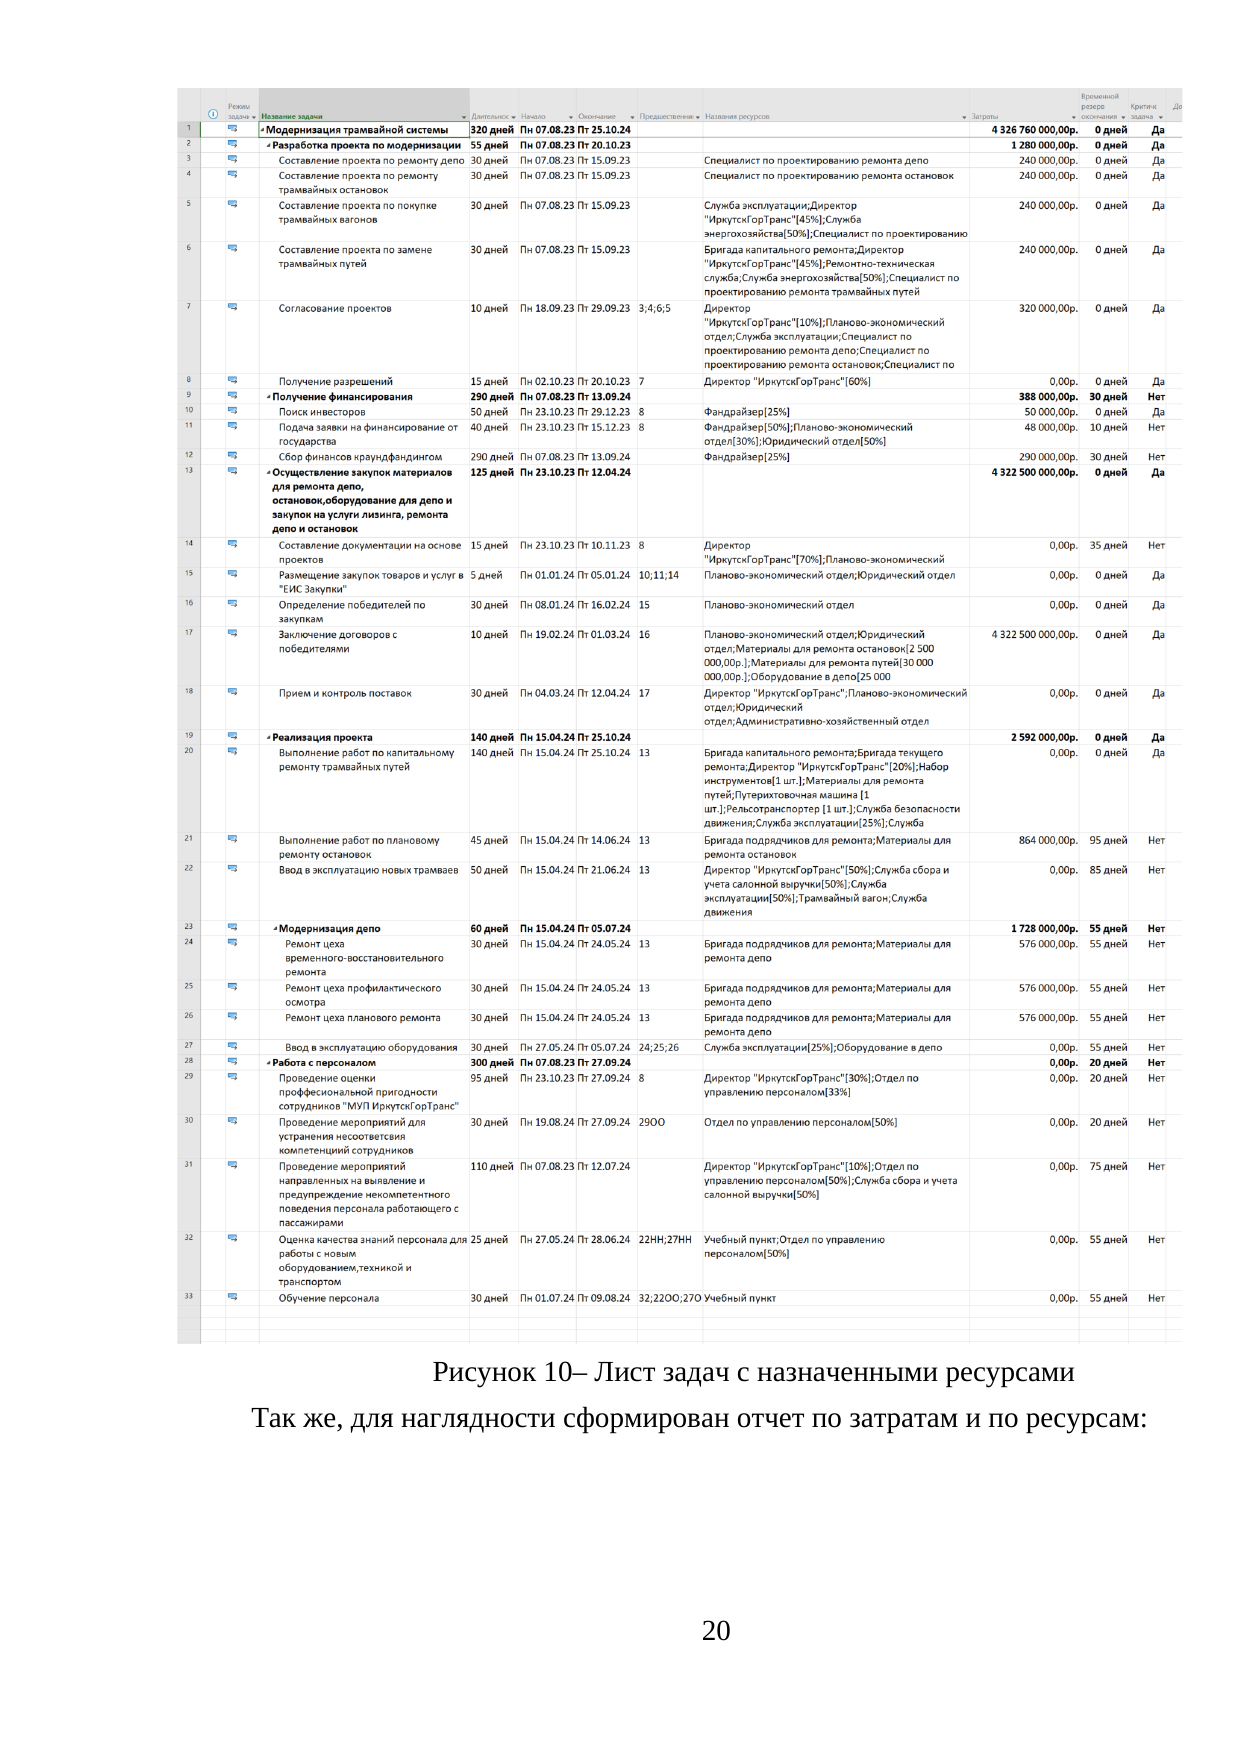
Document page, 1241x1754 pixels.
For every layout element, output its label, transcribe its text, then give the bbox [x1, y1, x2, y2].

list Рисунок 10– Лист задач с назначенными ресурсами [326, 1354, 1181, 1387]
text Так же, для наглядности сформирован отчет по затратам и по ресурсам: [177, 1400, 1181, 1433]
picture [177, 88, 1183, 1354]
